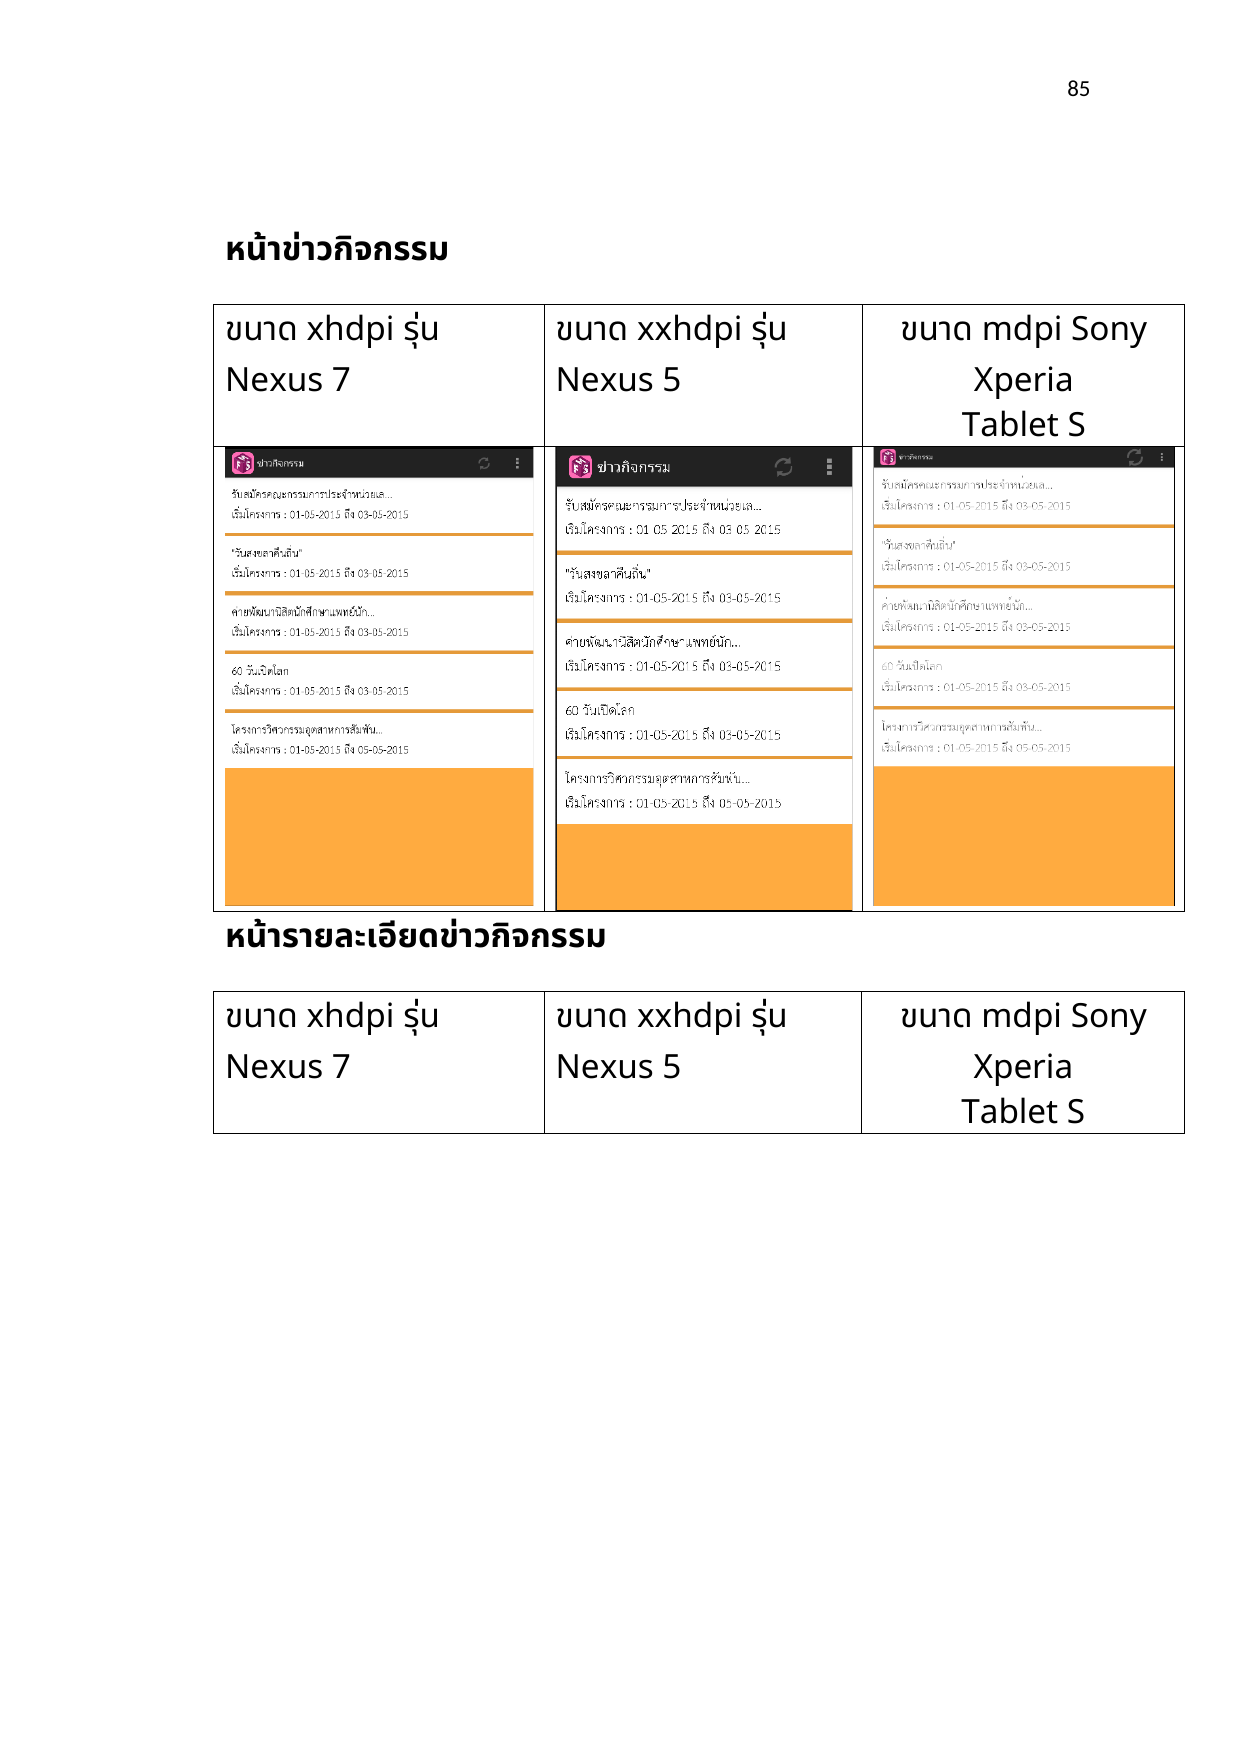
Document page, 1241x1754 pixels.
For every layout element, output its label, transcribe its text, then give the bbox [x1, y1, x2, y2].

table_header ขนาด mdpi Sony Xperia Tablet S [862, 992, 1184, 1133]
picture [555, 447, 853, 911]
table_header ขนาด xhdpi รุ่น Nexus 7 [214, 992, 544, 1133]
table_cell [863, 447, 1184, 911]
table_header ขนาด xxhdpi รุ่น Nexus 5 [545, 992, 861, 1133]
text หน้าข่าวกิจกรรม [225, 225, 1090, 275]
text หน้ารายละเอียดข่าวกิจกรรม [225, 912, 1090, 962]
table_cell [214, 447, 544, 911]
picture [225, 447, 534, 906]
picture [873, 447, 1175, 906]
table_header ขนาด xhdpi รุ่น Nexus 7 [214, 305, 544, 446]
table_cell [853, 447, 862, 911]
table_cell [545, 447, 555, 911]
table_header ขนาด xxhdpi รุ่น Nexus 5 [545, 305, 862, 446]
table_header ขนาด mdpi Sony Xperia Tablet S [863, 305, 1184, 446]
